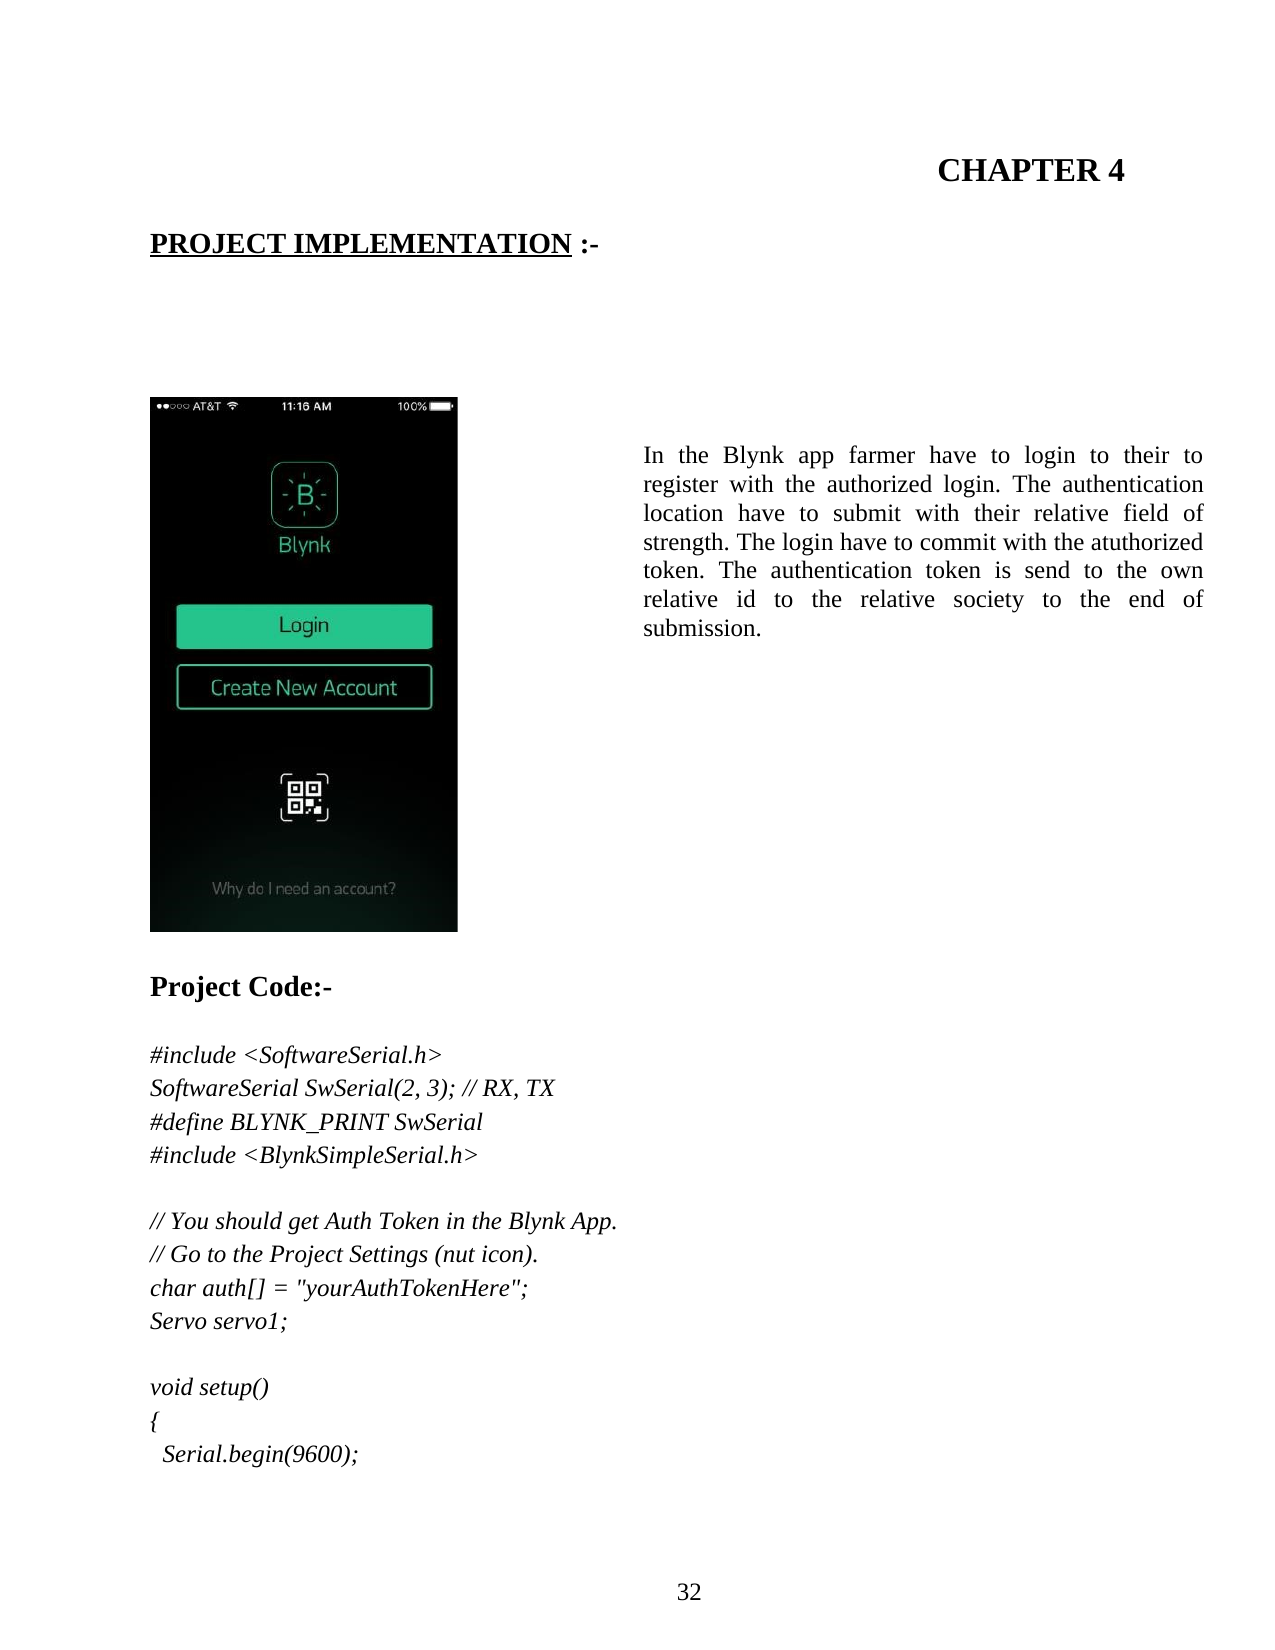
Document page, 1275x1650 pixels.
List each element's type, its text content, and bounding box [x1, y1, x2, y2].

text void setup() [150, 1372, 1125, 1401]
text Project Code:- [150, 969, 1125, 1002]
text { [150, 1406, 1125, 1434]
text // Go to the Project Settings (nut icon). [150, 1239, 1125, 1268]
text char auth[] = "yourAuthTokenHere"; [150, 1273, 1125, 1302]
text CHAPTER 4 [150, 150, 1125, 188]
text #include <BlynkSimpleSerial.h> [150, 1140, 1125, 1169]
text #include <SoftwareSerial.h> [150, 1040, 1125, 1069]
text SoftwareSerial SwSerial(2, 3); // RX, TX [150, 1073, 1125, 1102]
text PROJECT IMPLEMENTATION :- [150, 226, 1125, 259]
text Serial.begin(9600); [150, 1439, 1125, 1468]
table_header In the Blynk app farmer have to login to their to register with the authorized login. The authentication location have to submit with their relative field of strength. The login have to commit with the atuthorized token. The authentication token is send to the own relative id to the relative society to the end of submission. [628, 431, 1215, 673]
picture [150, 397, 458, 932]
text // You should get Auth Token in the Blynk App. [150, 1206, 1125, 1235]
text Servo servo1; [150, 1306, 1125, 1335]
text #define BLYNK_PRINT SwSerial [150, 1107, 1125, 1135]
